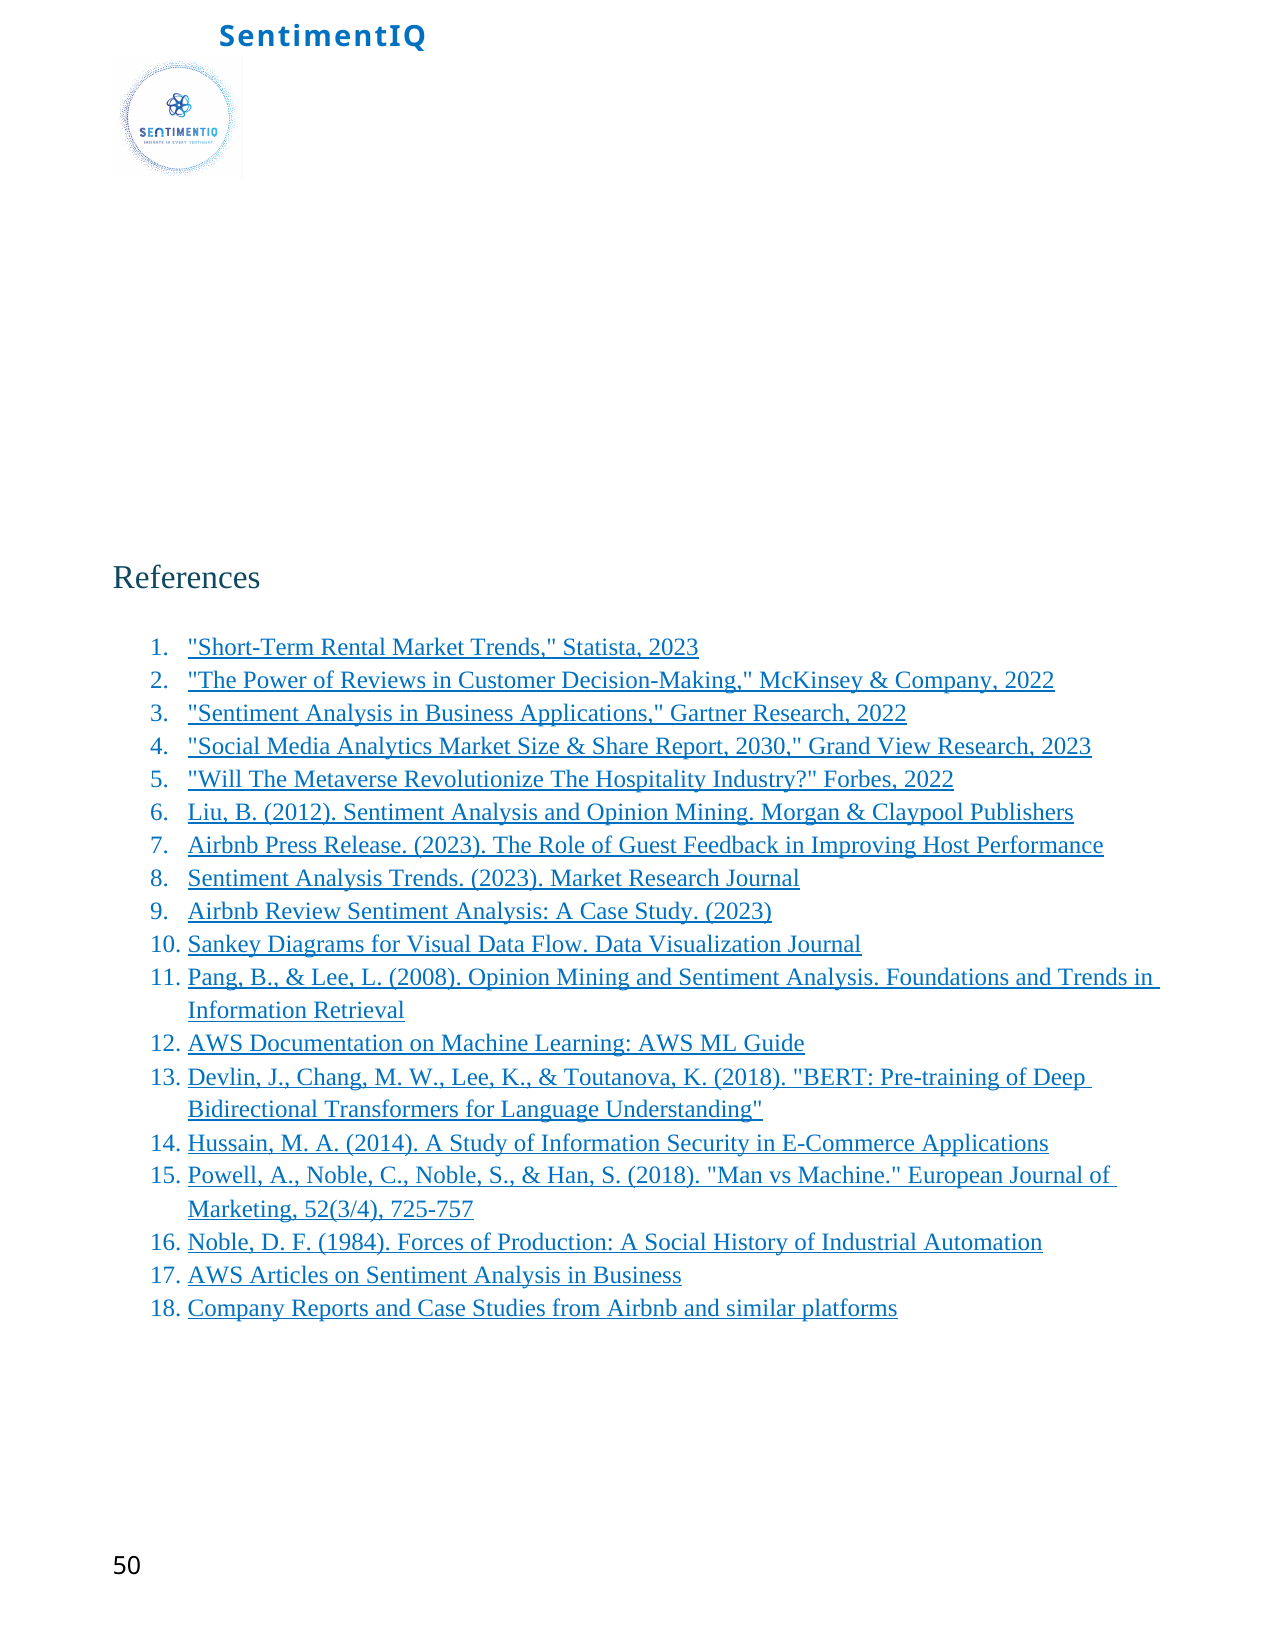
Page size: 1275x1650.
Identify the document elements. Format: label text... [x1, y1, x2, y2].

list Pang, B., & Lee, L. (2008). Opinion Mining and Sentiment Analysis. Foundations and Trends in Information Retrieval [150, 962, 1162, 1024]
picture [112, 54, 243, 179]
list Noble, D. F. (1984). Forces of Production: A Social History of Industrial Automation [150, 1227, 1162, 1255]
list Company Reports and Case Studies from Airbnb and similar platforms [150, 1293, 1162, 1321]
list AWS Documentation on Machine Learning: AWS ML Guide [150, 1028, 1162, 1057]
list "The Power of Reviews in Customer Decision-Making," McKinsey & Company, 2022 [150, 665, 1162, 694]
list Sankey Diagrams for Visual Data Flow. Data Visualization Journal [150, 929, 1162, 958]
list "Short-Term Rental Market Trends," Statista, 2023 [150, 632, 1162, 661]
list "Social Media Analytics Market Size & Share Report, 2030," Grand View Research, 2023 [150, 731, 1162, 760]
list Airbnb Review Sentiment Analysis: A Case Study. (2023) [150, 896, 1162, 925]
list Hussain, M. A. (2014). A Study of Information Security in E-Commerce Applications [150, 1128, 1162, 1156]
list Powell, A., Noble, C., Noble, S., & Han, S. (2018). "Man vs Machine." European Journal of Marketing, 52(3/4), 725-757 [150, 1161, 1162, 1222]
list Airbnb Press Release. (2023). The Role of Guest Feedback in Improving Host Performance [150, 830, 1162, 859]
list "Will The Metaverse Revolutionize The Hospitality Industry?" Forbes, 2022 [150, 764, 1162, 793]
list Devlin, J., Chang, M. W., Lee, K., & Toutanova, K. (2018). "BERT: Pre-training of Deep Bidirectional Transformers for Language Understanding" [150, 1062, 1162, 1123]
list AWS Articles on Sentiment Analysis in Business [150, 1260, 1162, 1288]
list Liu, B. (2012). Sentiment Analysis and Opinion Mining. Morgan & Claypool Publishers [150, 797, 1162, 826]
list Sentiment Analysis Trends. (2023). Market Research Journal [150, 863, 1162, 892]
list "Sentiment Analysis in Business Applications," Gartner Research, 2022 [150, 698, 1162, 727]
subtitle References [112, 557, 1162, 595]
